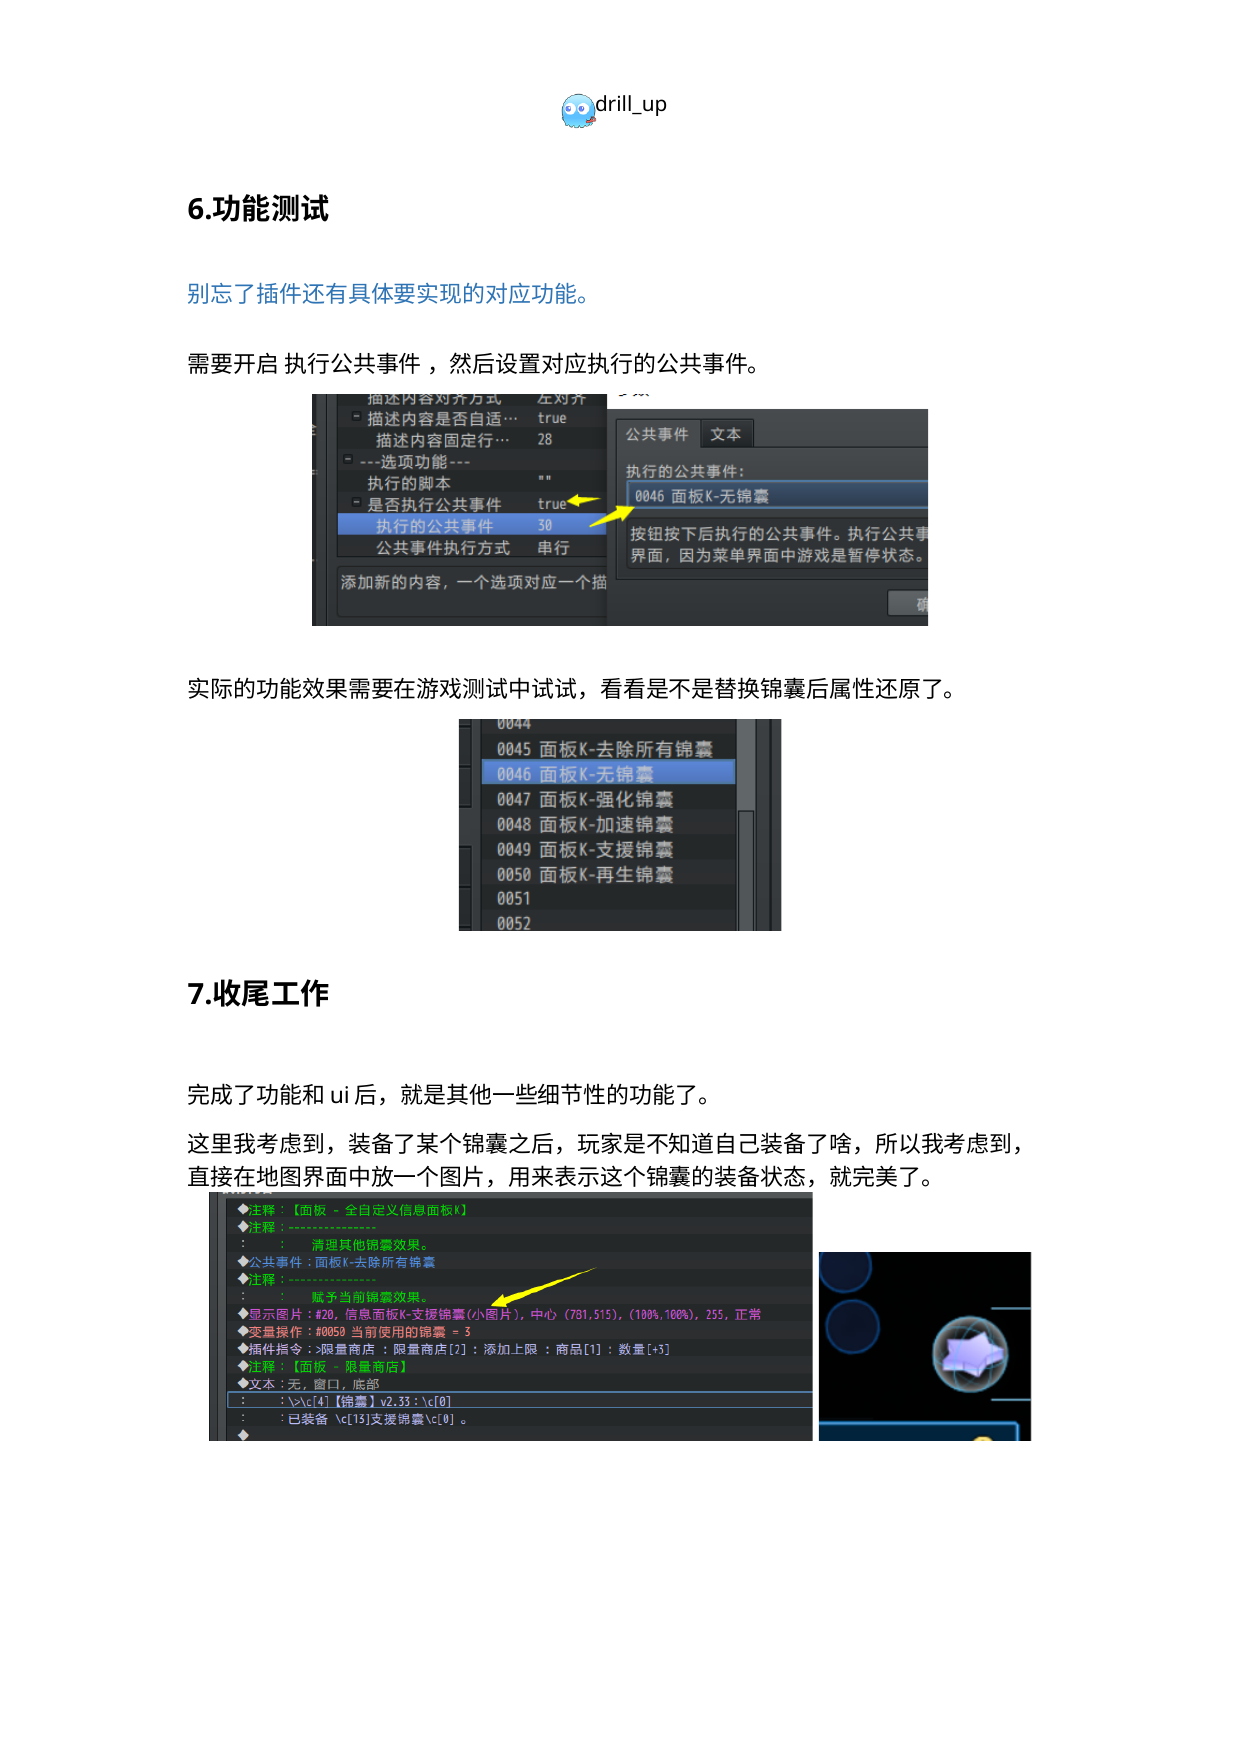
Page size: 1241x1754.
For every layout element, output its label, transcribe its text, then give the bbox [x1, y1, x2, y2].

text 这里我考虑到，装备了某个锦囊之后，玩家是不知道自己装备了啥，所以我考虑到，直接在地图界面中放一个图片，用来表示这个锦囊的装备状态，就完美了。 [187, 1126, 1053, 1192]
text 完成了功能和ui后，就是其他一些细节性的功能了。 [187, 1061, 1053, 1126]
picture [556, 88, 597, 130]
text 别忘了插件还有具体要实现的对应功能。 [187, 276, 1053, 309]
picture [458, 719, 782, 931]
text 需要开启 执行公共事件 ，然后设置对应执行的公共事件。 [187, 330, 1053, 395]
subtitle 6.功能测试 [187, 174, 1053, 239]
picture [209, 1192, 813, 1441]
text 实际的功能效果需要在游戏测试中试试，看看是不是替换锦囊后属性还原了。 [187, 655, 1053, 720]
picture [312, 394, 929, 626]
picture [818, 1252, 1032, 1441]
subtitle 7.收尾工作 [187, 960, 1053, 1025]
